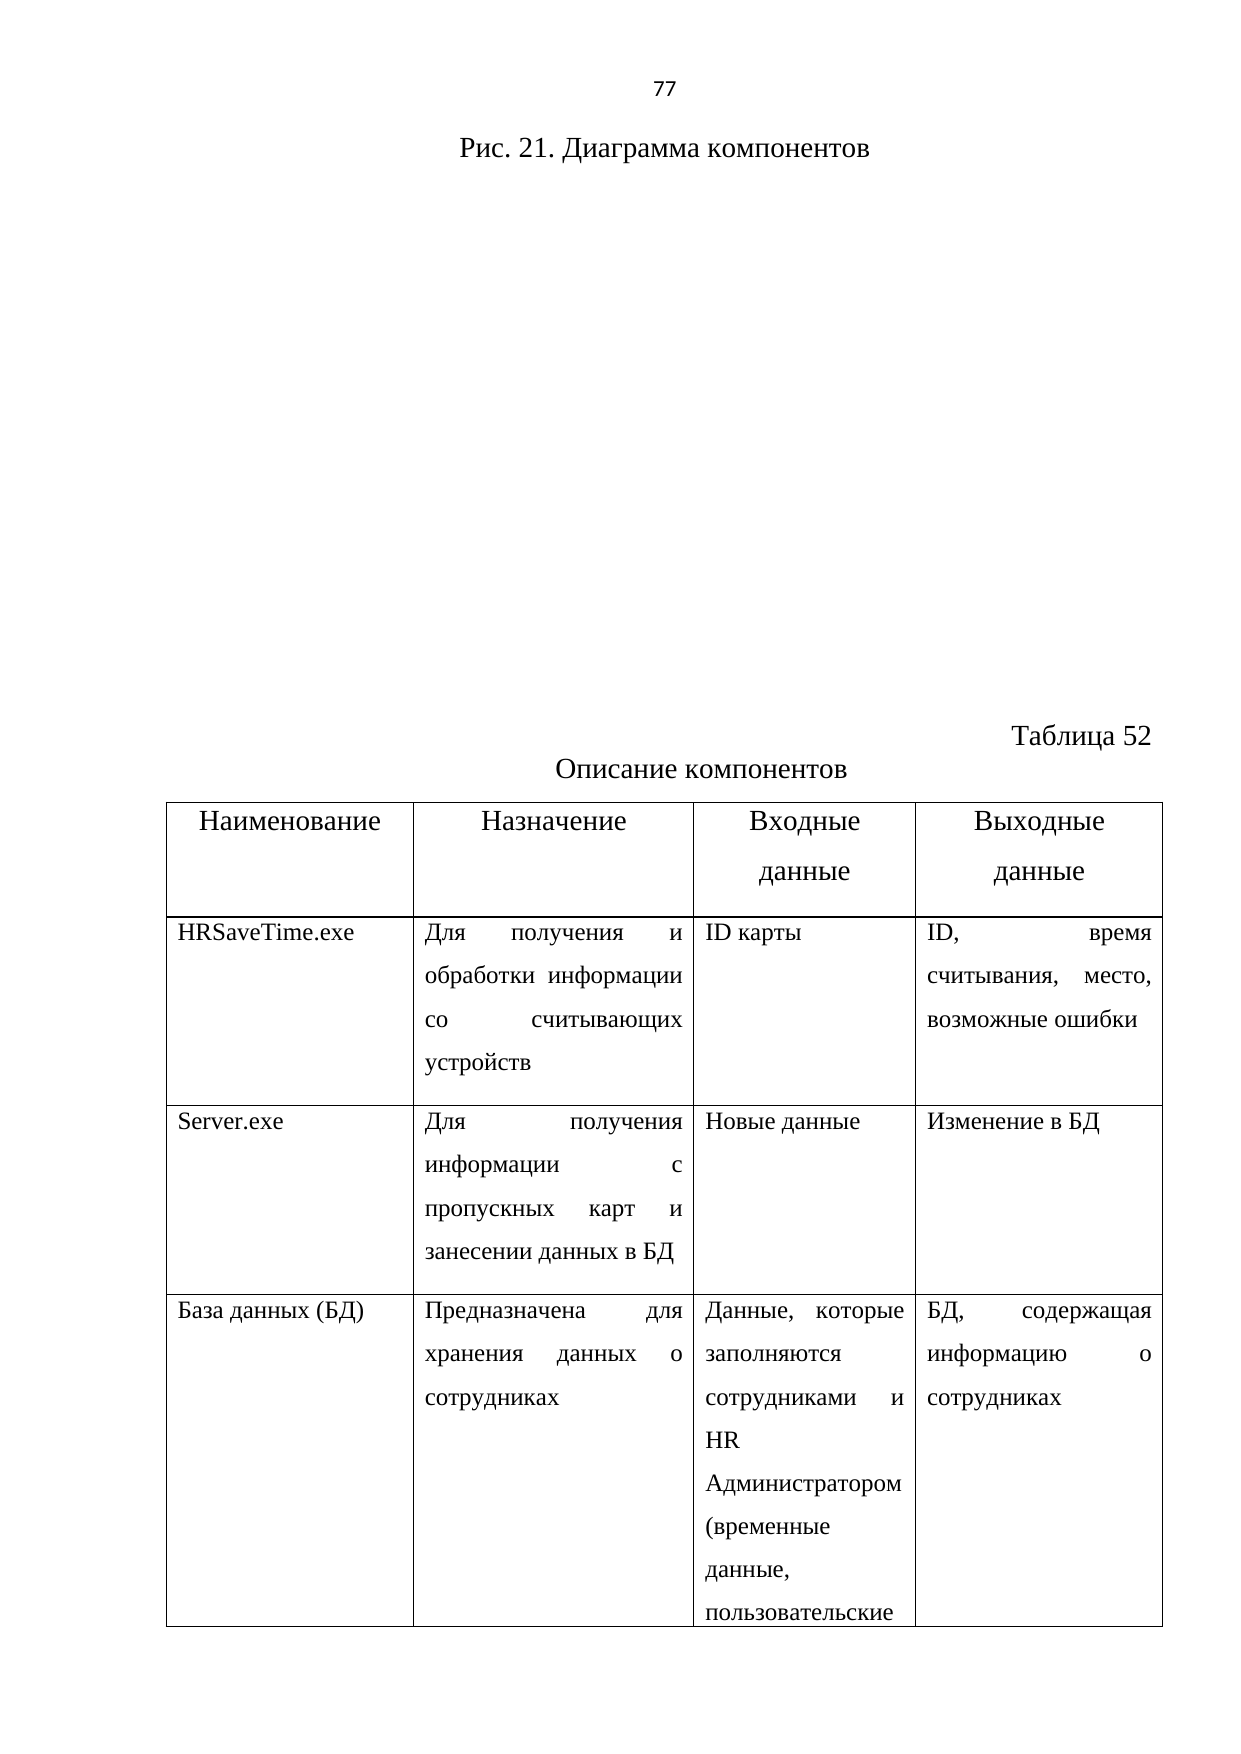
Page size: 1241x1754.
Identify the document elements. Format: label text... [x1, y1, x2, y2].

table_cell Изменение в БД [916, 1106, 1162, 1294]
table_cell База данных (БД) [167, 1295, 413, 1626]
table_header Назначение [414, 803, 693, 916]
table_cell Для получения и обработки информации со считывающих устройств [414, 918, 693, 1105]
text Рис. 21. Диаграмма компонентов [177, 130, 1152, 163]
table_header Выходные данные [916, 803, 1162, 916]
text Таблица 52 [177, 718, 1152, 751]
table_cell ID, время считывания, место, возможные ошибки [916, 918, 1162, 1105]
table_header Входные данные [694, 803, 915, 916]
table_cell Новые данные [694, 1106, 915, 1294]
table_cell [916, 1295, 1162, 1626]
table_cell HRSaveTime.exe [167, 918, 413, 1105]
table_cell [414, 1295, 693, 1626]
table_cell ID карты [694, 918, 915, 1105]
table_cell Server.exe [167, 1106, 413, 1294]
text Описание компонентов [177, 751, 1152, 785]
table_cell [694, 1295, 915, 1626]
table_cell Для получения информации с пропускных карт и занесении данных в БД [414, 1106, 693, 1294]
table_header Наименование [167, 803, 413, 916]
